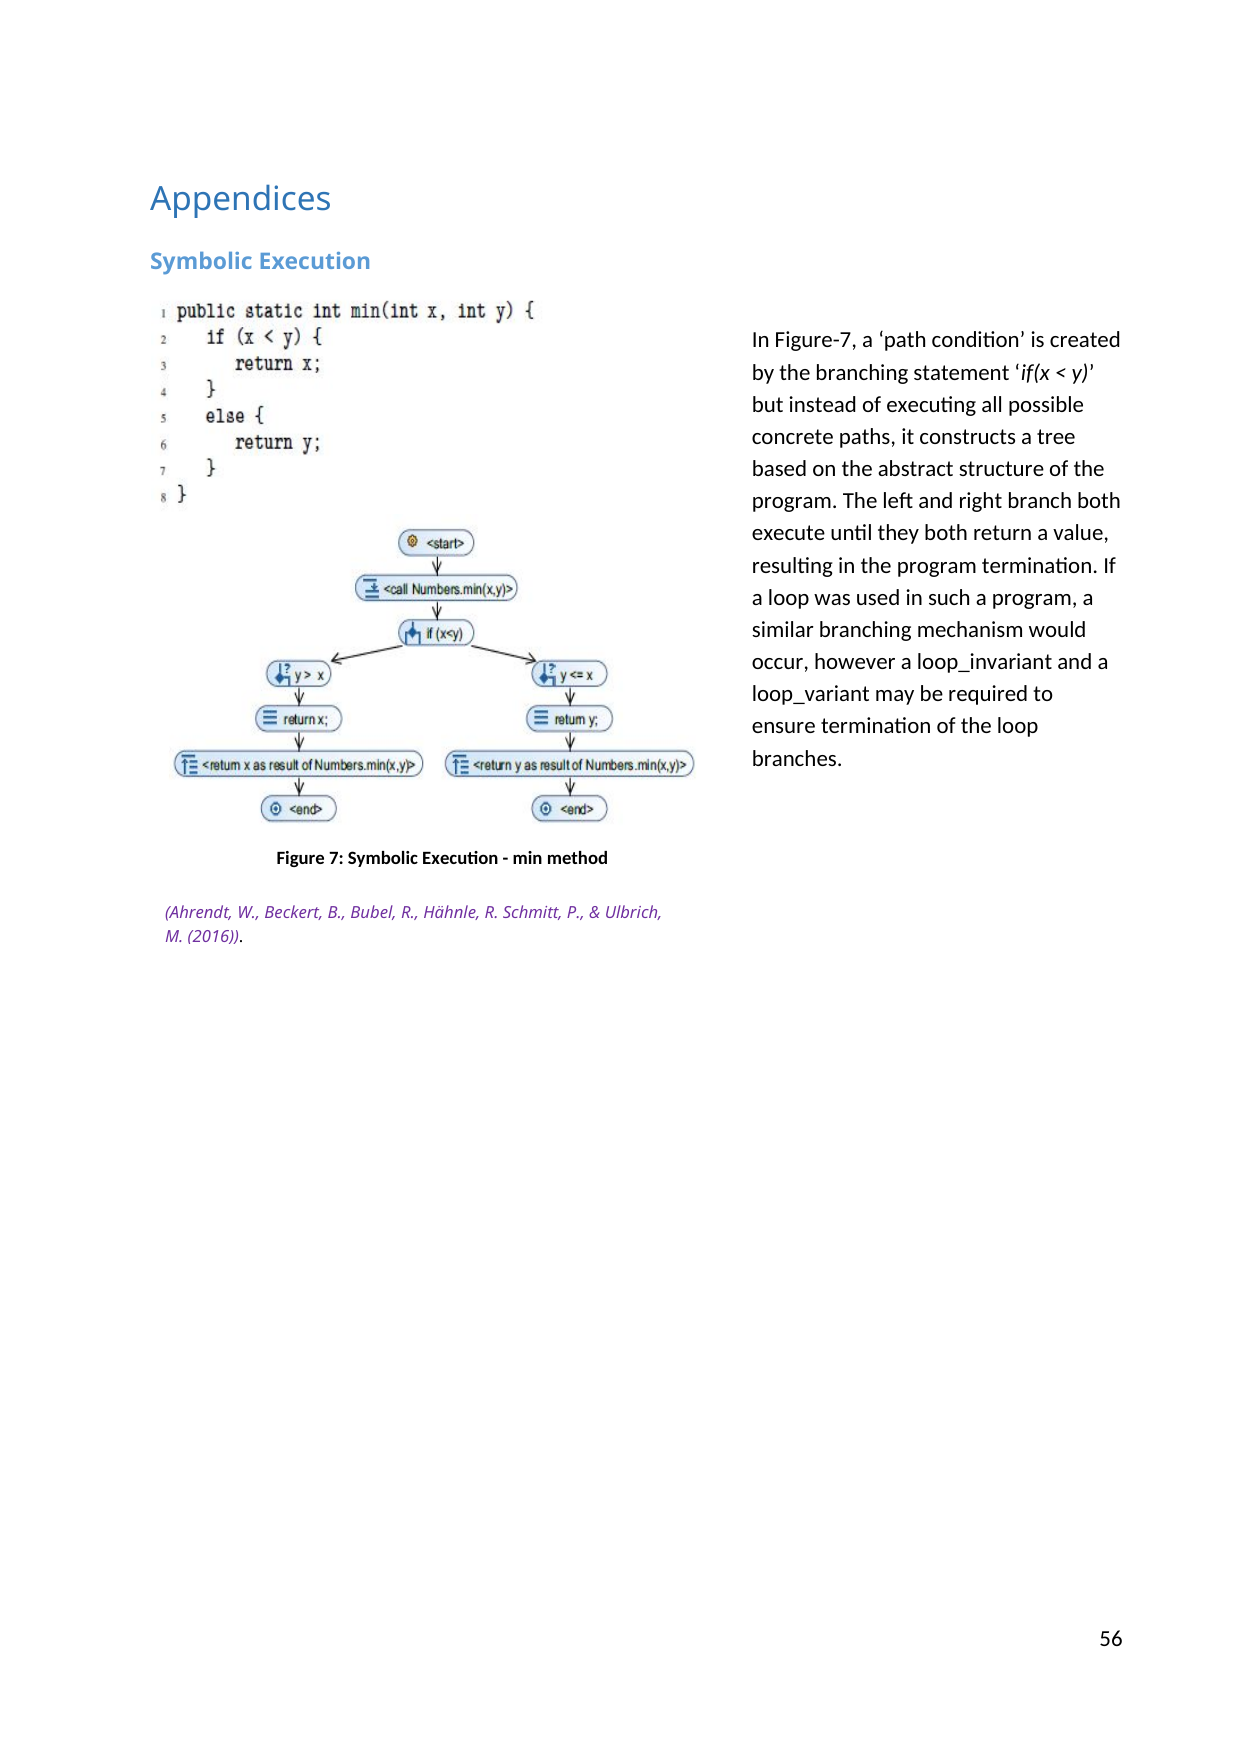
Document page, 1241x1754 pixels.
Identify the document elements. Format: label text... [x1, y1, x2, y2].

subtitle Appendices [150, 175, 1122, 220]
picture [151, 279, 733, 838]
list In Figure-7, a ‘path condition’ is created by the branching statement ‘if(x < y)’ but instead of executing all possible concrete paths, it constructs a tree based on the abstract structure of the program. The left and right branch both execute until they both return a value, resulting in the program termination. If a loop was used in such a program, a similar branching mechanism would occur, however a loop_invariant and a loop_variant may be required to ensure termination of the loop branches. [574, 325, 1122, 772]
subtitle Symbolic Execution [150, 245, 1122, 276]
